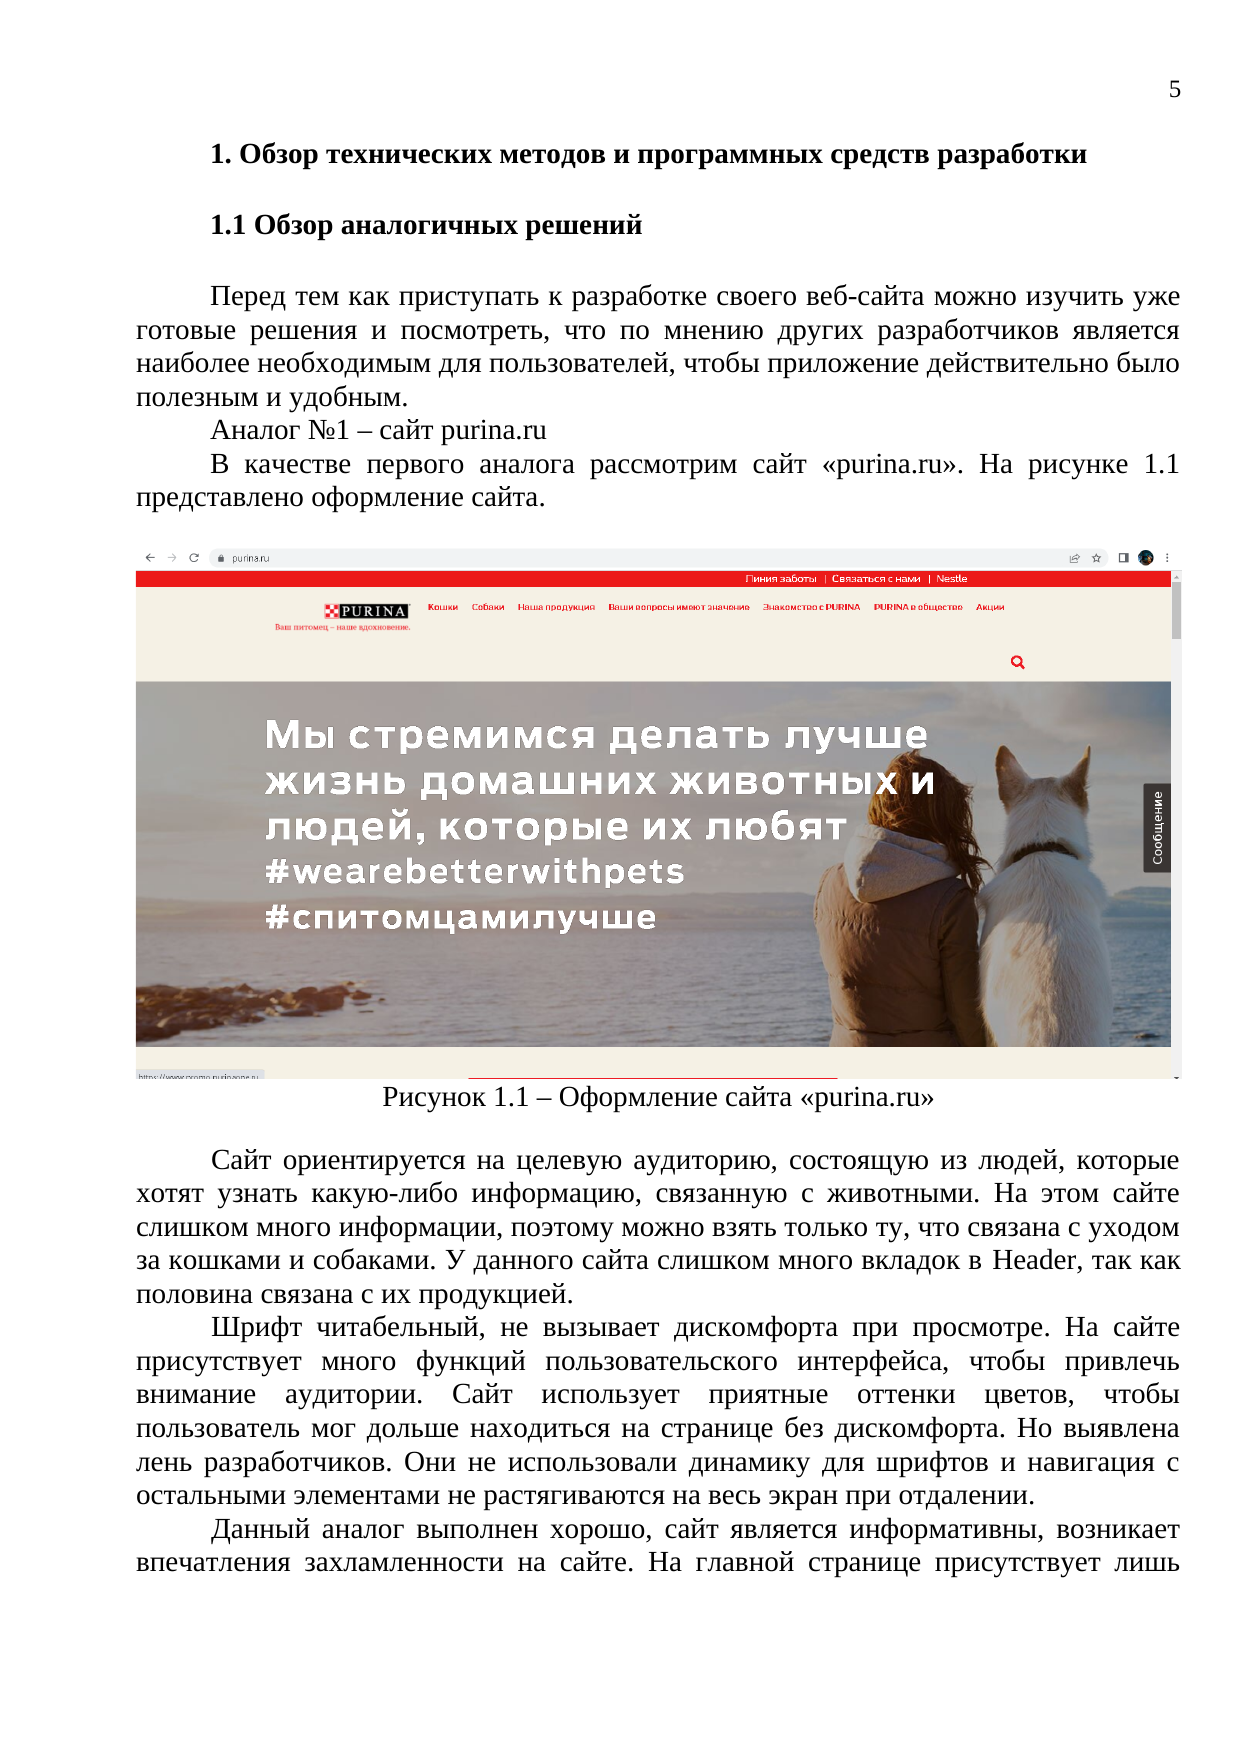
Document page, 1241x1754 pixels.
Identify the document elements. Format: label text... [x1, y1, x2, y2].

subtitle 1.1 Обзор аналогичных решений [136, 207, 1181, 241]
text В качестве первого аналога рассмотрим сайт «purina.ru». На рисунке 1.1 представлено оформление сайта. [136, 446, 1181, 513]
text Сайт ориентируется на целевую аудиторию, состоящую из людей, которые хотят узнать какую-либо информацию, связанную с животными. На этом сайте слишком много информации, поэтому можно взять только ту, что связана с уходом за кошками и собаками. У данного сайта слишком много вкладок в Header, так как половина связана с их продукцией. [136, 1142, 1181, 1309]
picture [135, 546, 1182, 1079]
subtitle 1. Обзор технических методов и программных средств разработки [136, 136, 1181, 170]
text Аналог №1 – сайт purina.ru [136, 412, 1181, 446]
text Перед тем как приступать к разработке своего веб-сайта можно изучить уже готовые решения и посмотреть, что по мнению других разработчиков является наиболее необходимым для пользователей, чтобы приложение действительно было полезным и удобным. [136, 278, 1181, 412]
text Шрифт читабельный, не вызывает дискомфорта при просмотре. На сайте присутствует много функций пользовательского интерфейса, чтобы привлечь внимание аудитории. Сайт использует приятные оттенки цветов, чтобы пользователь мог дольше находиться на странице без дискомфорта. Но выявлена лень разработчиков. Они не использовали динамику для шрифтов и навигация с остальными элементами не растягиваются на весь экран при отдалении. [136, 1309, 1181, 1511]
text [136, 1511, 1181, 1578]
text Рисунок 1.1 – Оформление сайта «purina.ru» [136, 1079, 1181, 1113]
